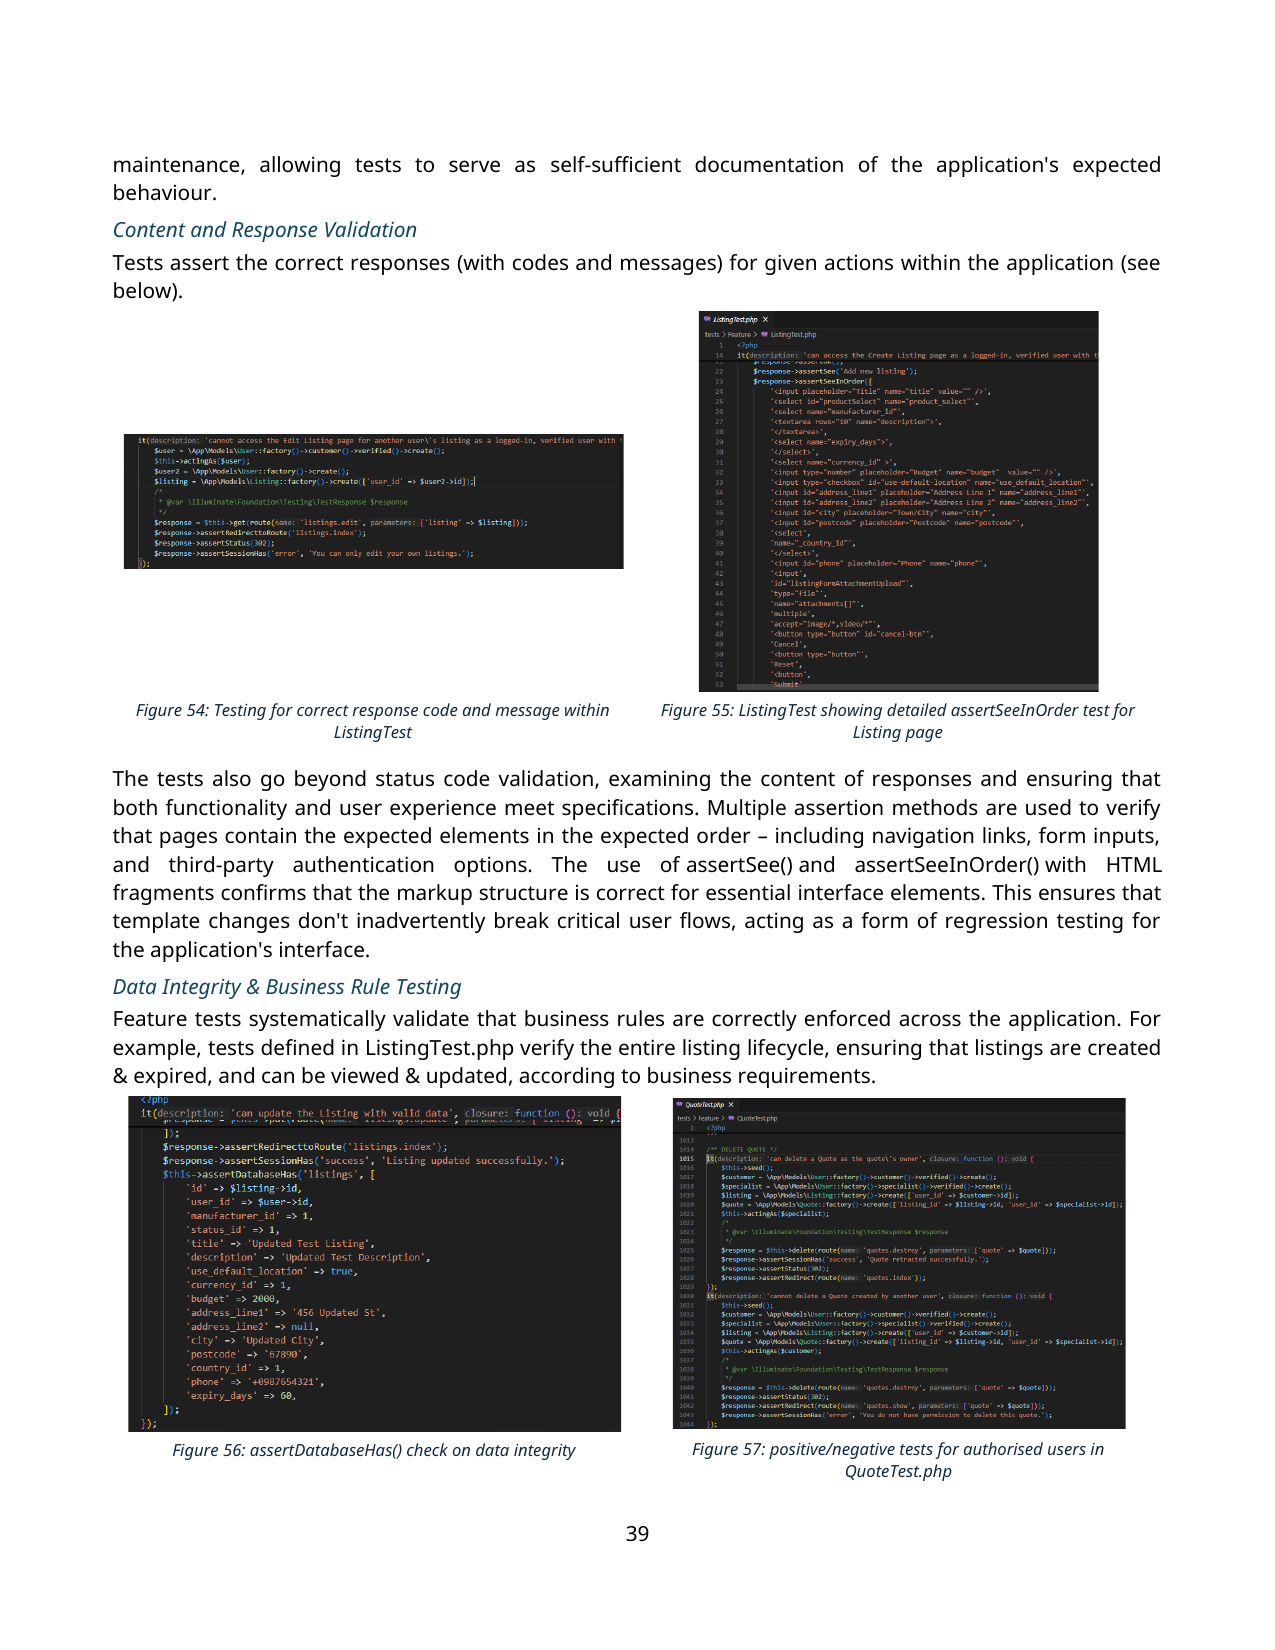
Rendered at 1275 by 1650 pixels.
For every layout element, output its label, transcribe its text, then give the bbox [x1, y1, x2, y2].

text Tests assert the correct responses (with codes and messages) for given actions within the application (see below). [112, 248, 1162, 305]
picture [672, 1098, 1126, 1429]
picture [128, 1096, 622, 1432]
picture [698, 311, 1099, 692]
table_cell Figure 54: Testing for correct response code and message within ListingTest [113, 698, 635, 764]
subtitle Content and Response Validation [112, 215, 1162, 244]
text The tests also go beyond status code validation, examining the content of responses and ensuring that both functionality and user experience meet specifications. Multiple assertion methods are used to verify that pages contain the expected elements in the expected order – including navigation links, form inputs, and third-party authentication options. The use of assertSee() and assertSeeInOrder() with HTML fragments confirms that the markup structure is correct for essential interface elements. This ensures that template changes don't inadvertently break critical user flows, acting as a form of regression testing for the application's interface. [112, 764, 1162, 963]
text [112, 150, 1162, 207]
table_header [113, 1096, 637, 1437]
table_header [113, 311, 635, 698]
table_cell Figure 56: assertDatabaseHas() check on data integrity [113, 1438, 637, 1483]
text Feature tests systematically validate that business rules are correctly enforced across the application. For example, tests defined in ListingTest.php verify the entire listing lifecycle, ensuring that listings are created & expired, and can be viewed & updated, according to business requirements. [112, 1004, 1162, 1090]
table_cell Figure 57: positive/negative tests for authorised users in QuoteTest.php [637, 1438, 1161, 1483]
table_header [637, 1096, 1161, 1437]
table_header [635, 311, 1162, 698]
picture [123, 434, 624, 569]
subtitle Data Integrity & Business Rule Testing [112, 972, 1162, 1000]
table_cell Figure 55: ListingTest showing detailed assertSeeInOrder test for Listing page [635, 698, 1162, 764]
